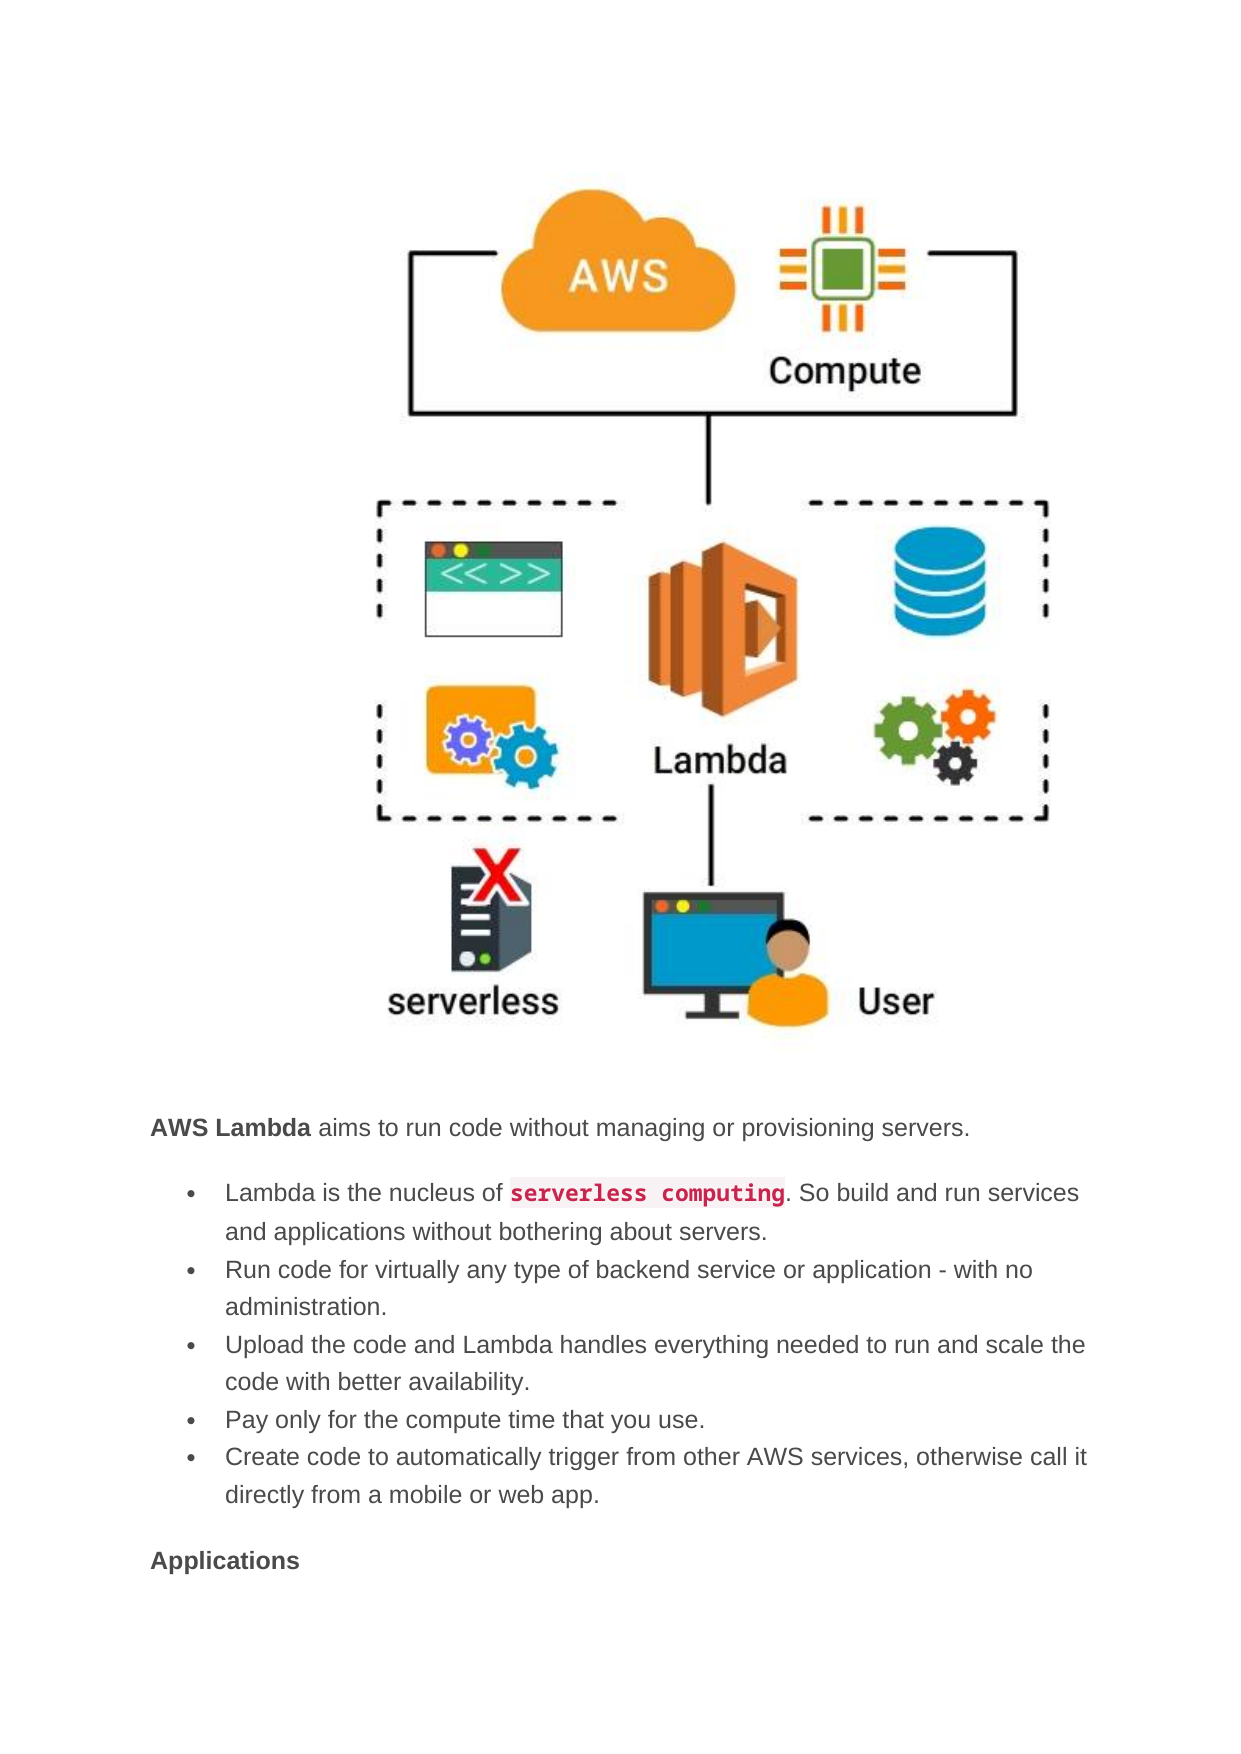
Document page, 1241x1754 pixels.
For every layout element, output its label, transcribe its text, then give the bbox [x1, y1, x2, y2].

list Lambda is the nucleus of serverless computing. So build and run services and applications without bothering about servers. [187, 1171, 1090, 1246]
picture [150, 150, 1241, 1088]
text Applications [150, 1537, 1090, 1575]
list Upload the code and Lambda handles everything needed to run and scale the code with better availability. [187, 1321, 1090, 1396]
list Run code for virtually any type of backend service or application - with no administration. [187, 1246, 1090, 1321]
list Create code to automatically trigger from other AWS services, otherwise call it directly from a mobile or web app. [187, 1433, 1090, 1508]
text AWS Lambda aims to run code without managing or provisioning servers. [150, 1104, 1090, 1142]
list Pay only for the compute time that you use. [187, 1396, 1090, 1433]
